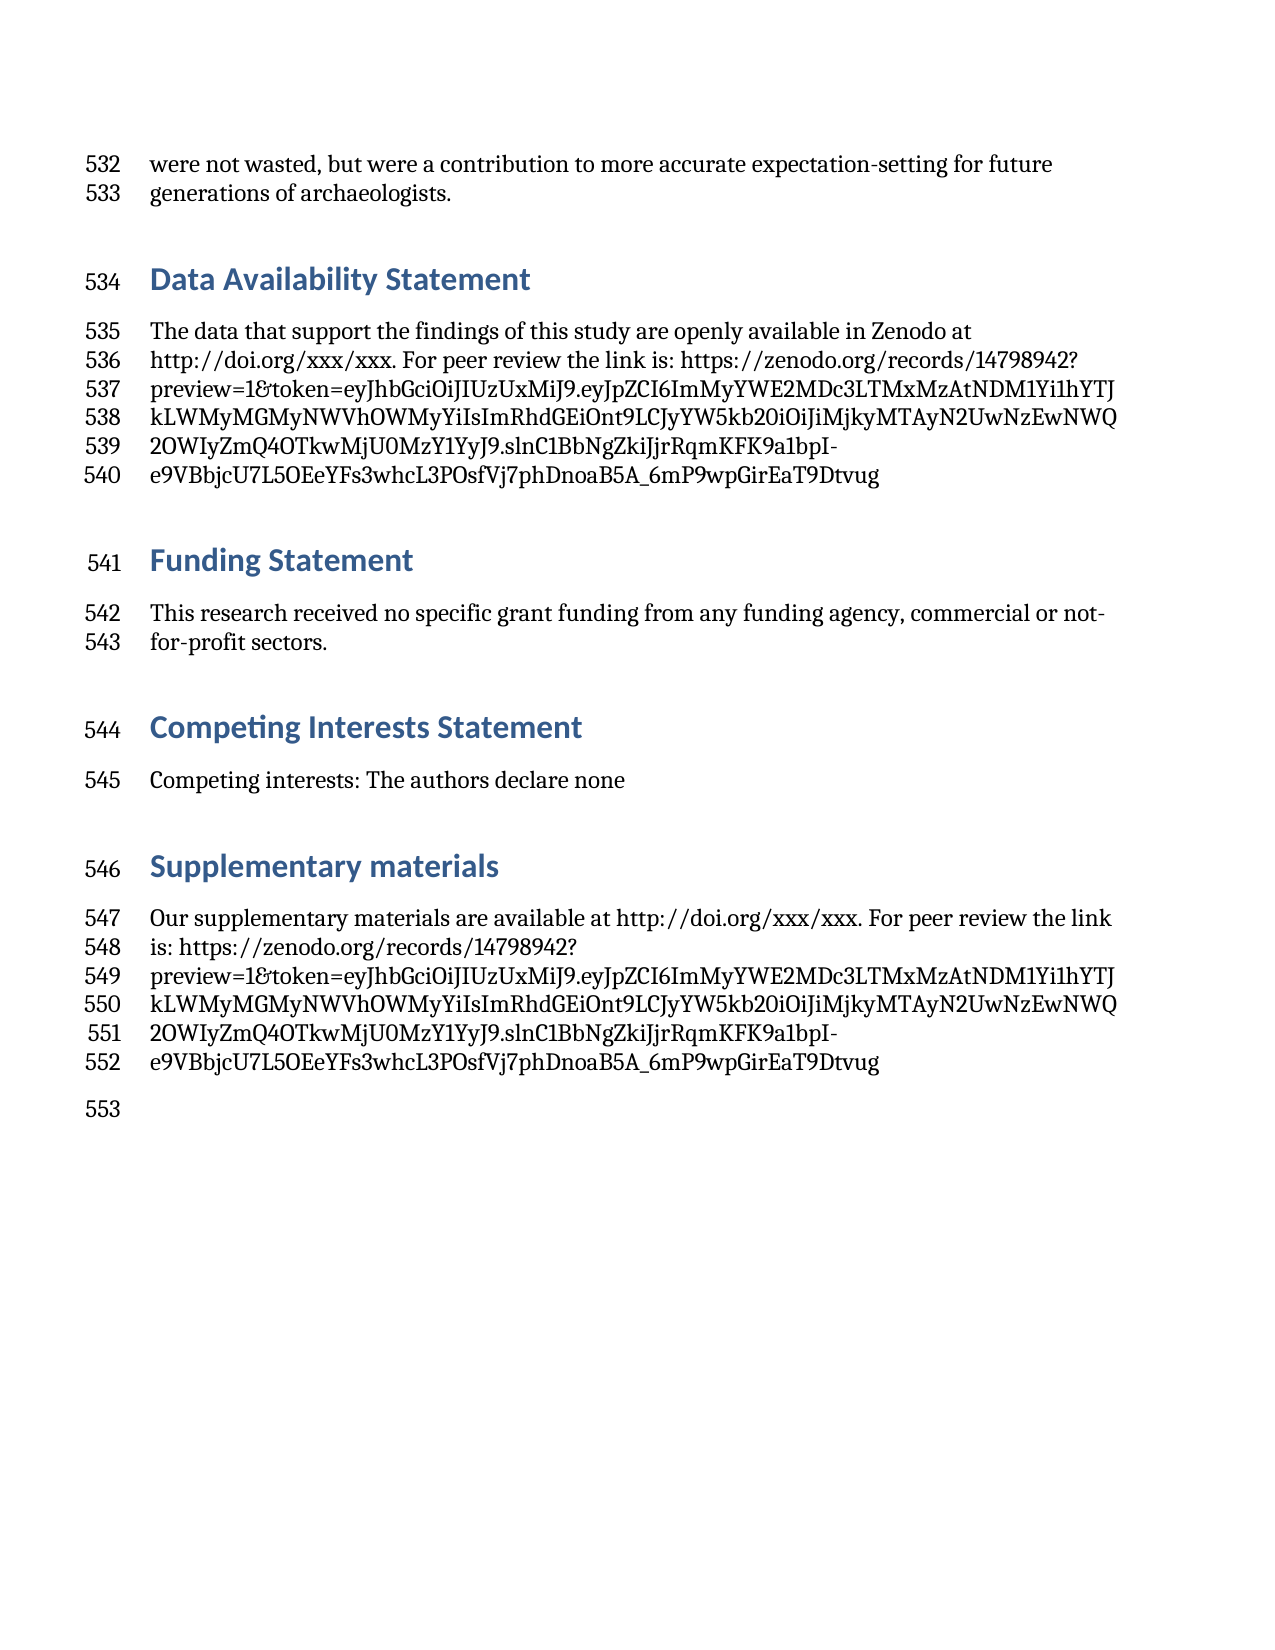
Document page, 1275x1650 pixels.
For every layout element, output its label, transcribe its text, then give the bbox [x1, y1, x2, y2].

subtitle Data Availability Statement [150, 257, 1125, 298]
subtitle Supplementary materials [150, 845, 1125, 885]
text Our supplementary materials are available at http://doi.org/xxx/xxx. For peer review the link is: https://zenodo.org/records/14798942?preview=1&token=eyJhbGciOiJIUzUxMiJ9.eyJpZCI6ImMyYWE2MDc3LTMxMzAtNDM1Yi1hYTJkLWMyMGMyNWVhOWMyYiIsImRhdGEiOnt9LCJyYW5kb20iOiJiMjkyMTAyN2UwNzEwNWQ2OWIyZmQ4OTkwMjU0MzY1YyJ9.slnC1BbNgZkiJjrRqmKFK9a1bpI-e9VBbjcU7L5OEeYFs3whcL3POsfVj7phDnoaB5A_6mP9wpGirEaT9Dtvug [150, 904, 1125, 1077]
text The data that support the findings of this study are openly available in Zenodo at http://doi.org/xxx/xxx. For peer review the link is: https://zenodo.org/records/14798942?preview=1&token=eyJhbGciOiJIUzUxMiJ9.eyJpZCI6ImMyYWE2MDc3LTMxMzAtNDM1Yi1hYTJkLWMyMGMyNWVhOWMyYiIsImRhdGEiOnt9LCJyYW5kb20iOiJiMjkyMTAyN2UwNzEwNWQ2OWIyZmQ4OTkwMjU0MzY1YyJ9.slnC1BbNgZkiJjrRqmKFK9a1bpI-e9VBbjcU7L5OEeYFs3whcL3POsfVj7phDnoaB5A_6mP9wpGirEaT9Dtvug [150, 317, 1125, 489]
subtitle Funding Statement [150, 539, 1125, 580]
subtitle Competing Interests Statement [150, 706, 1125, 747]
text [150, 150, 1125, 207]
text This research received no specific grant funding from any funding agency, commercial or not-for-profit sectors. [150, 599, 1125, 656]
text Competing interests: The authors declare none [150, 766, 1125, 795]
